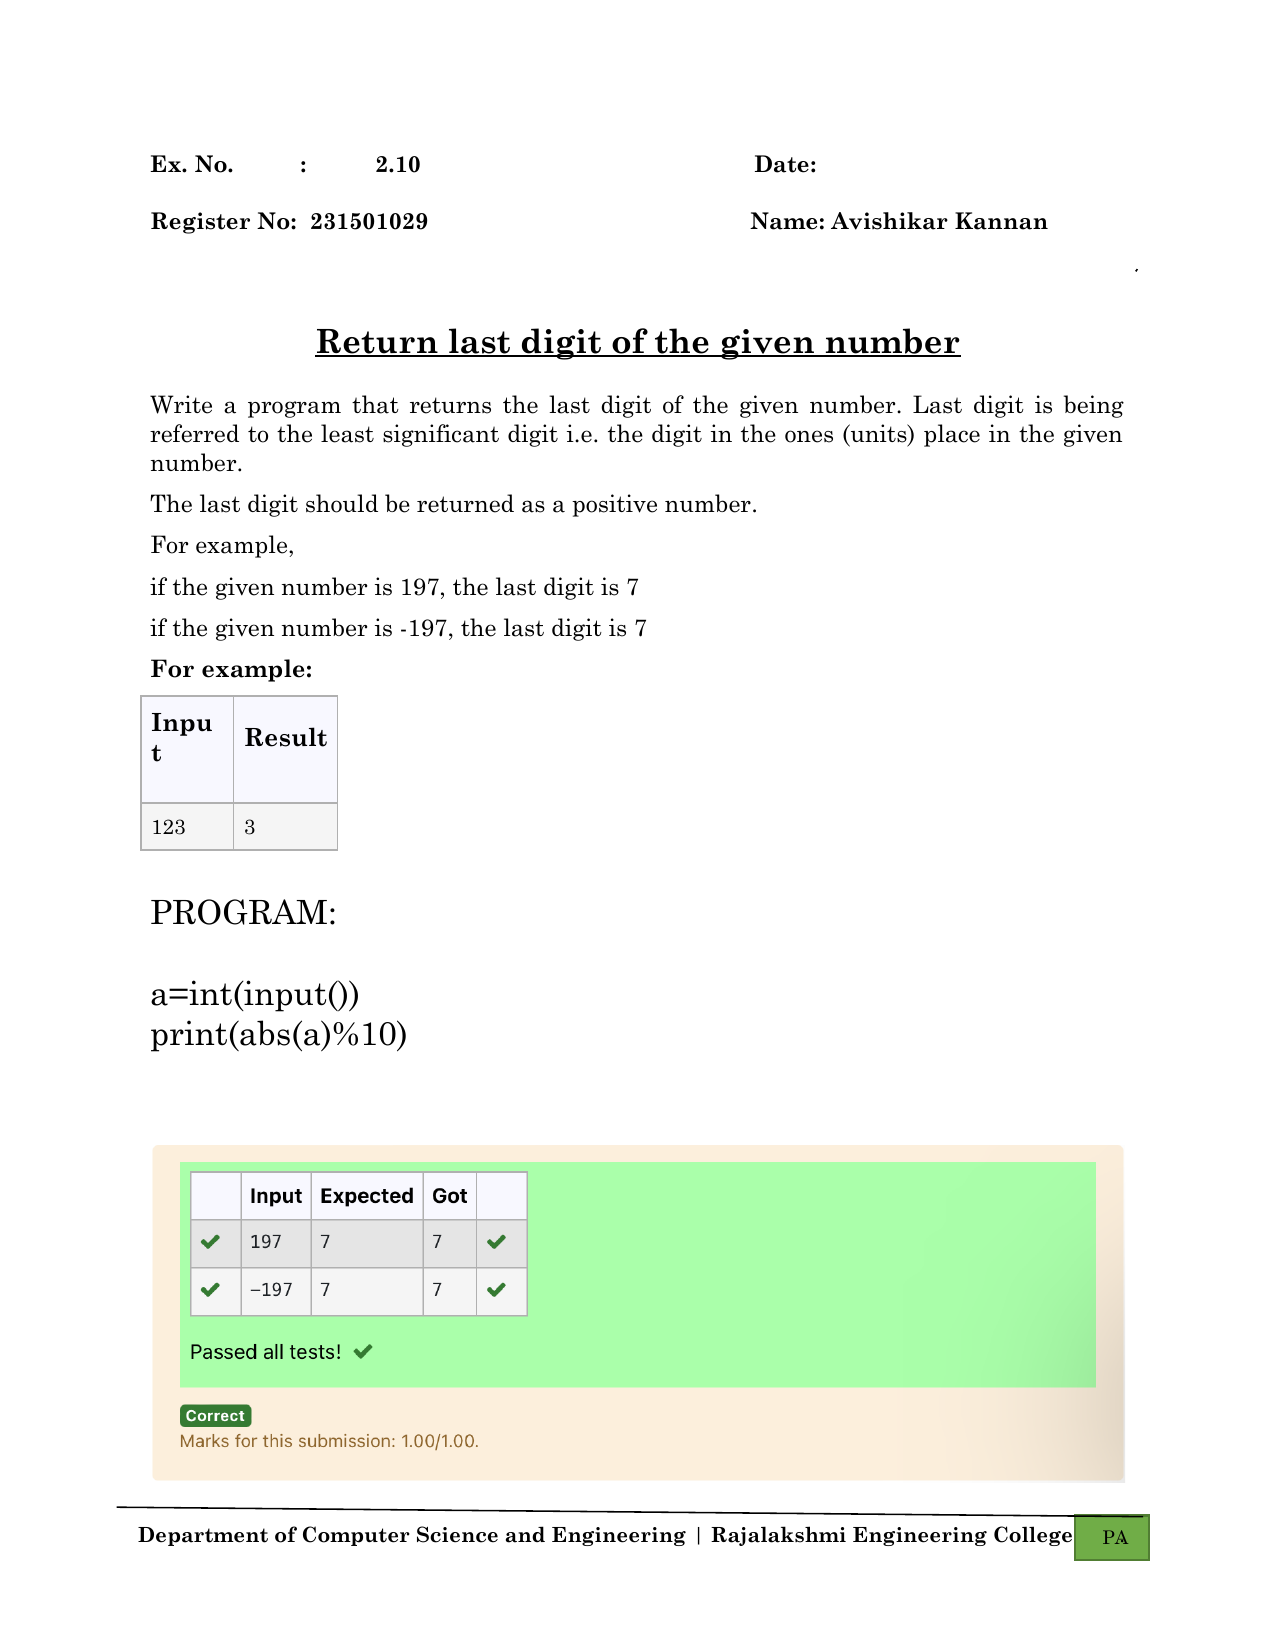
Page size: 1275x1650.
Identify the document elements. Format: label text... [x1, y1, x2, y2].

text Ex. No. : 2.10 Date: [150, 150, 1125, 178]
text if the given number is -197, the last digit is 7 [150, 613, 1125, 642]
subtitle print(abs(a)%10) [150, 1012, 1125, 1052]
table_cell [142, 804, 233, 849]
text For example: [150, 654, 1125, 683]
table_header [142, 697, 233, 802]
text if the given number is 197, the last digit is 7 [150, 571, 1125, 600]
subtitle PROGRAM: [150, 892, 1125, 932]
subtitle a=int(input()) [150, 972, 1125, 1012]
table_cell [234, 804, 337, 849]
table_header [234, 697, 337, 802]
text Register No: 231501029 Name: Avishikar Kannan [150, 207, 1125, 234]
text The last digit should be returned as a positive number. [150, 489, 1125, 517]
picture [150, 1145, 1125, 1483]
text Return last digit of the given number [150, 320, 1125, 360]
text Write a program that returns the last digit of the given number. Last digit is being referred to the least significant digit i.e. the digit in the ones (units) place in the given number. [150, 389, 1125, 476]
text For example, [150, 530, 1125, 559]
